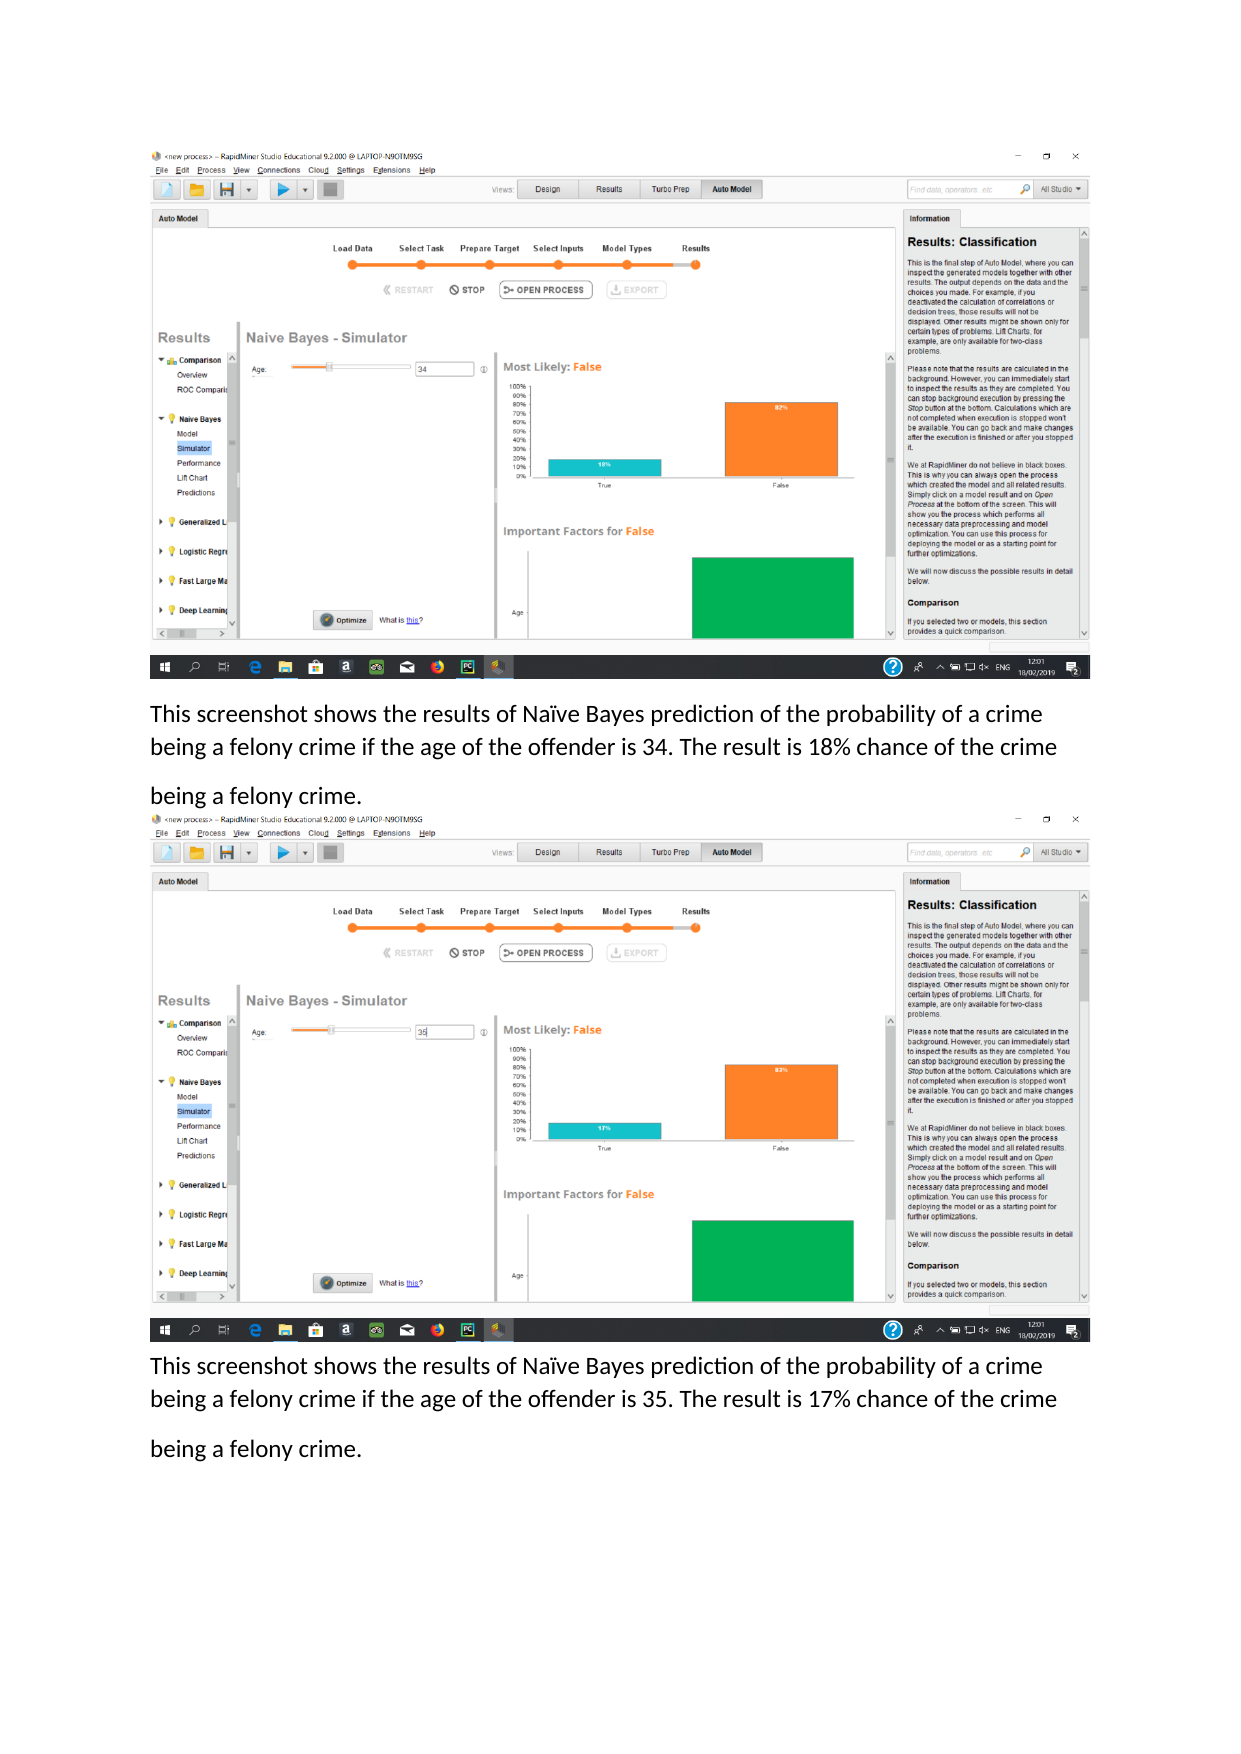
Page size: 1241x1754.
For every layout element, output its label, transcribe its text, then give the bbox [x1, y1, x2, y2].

picture [150, 812, 1091, 1342]
text This screenshot shows the results of Naïve Bayes prediction of the probability of a crime being a felony crime if the age of the offender is 34. The result is 18% chance of the crime [150, 698, 1090, 761]
text being a felony crime. This screenshot shows the results of Naïve Bayes prediction of the probability of a crime being a felony crime if the age of the offender is 35. The result is 17% chance of the crime [150, 780, 1090, 812]
text being a felony crime. This screenshot shows the results of Naïve Bayes prediction of the probability of a crime being a felony crime if the age of the offender is 35. The result is 17% chance of the crime [150, 1342, 1090, 1414]
text being a felony crime. [150, 1433, 1090, 1463]
picture [150, 150, 1091, 679]
